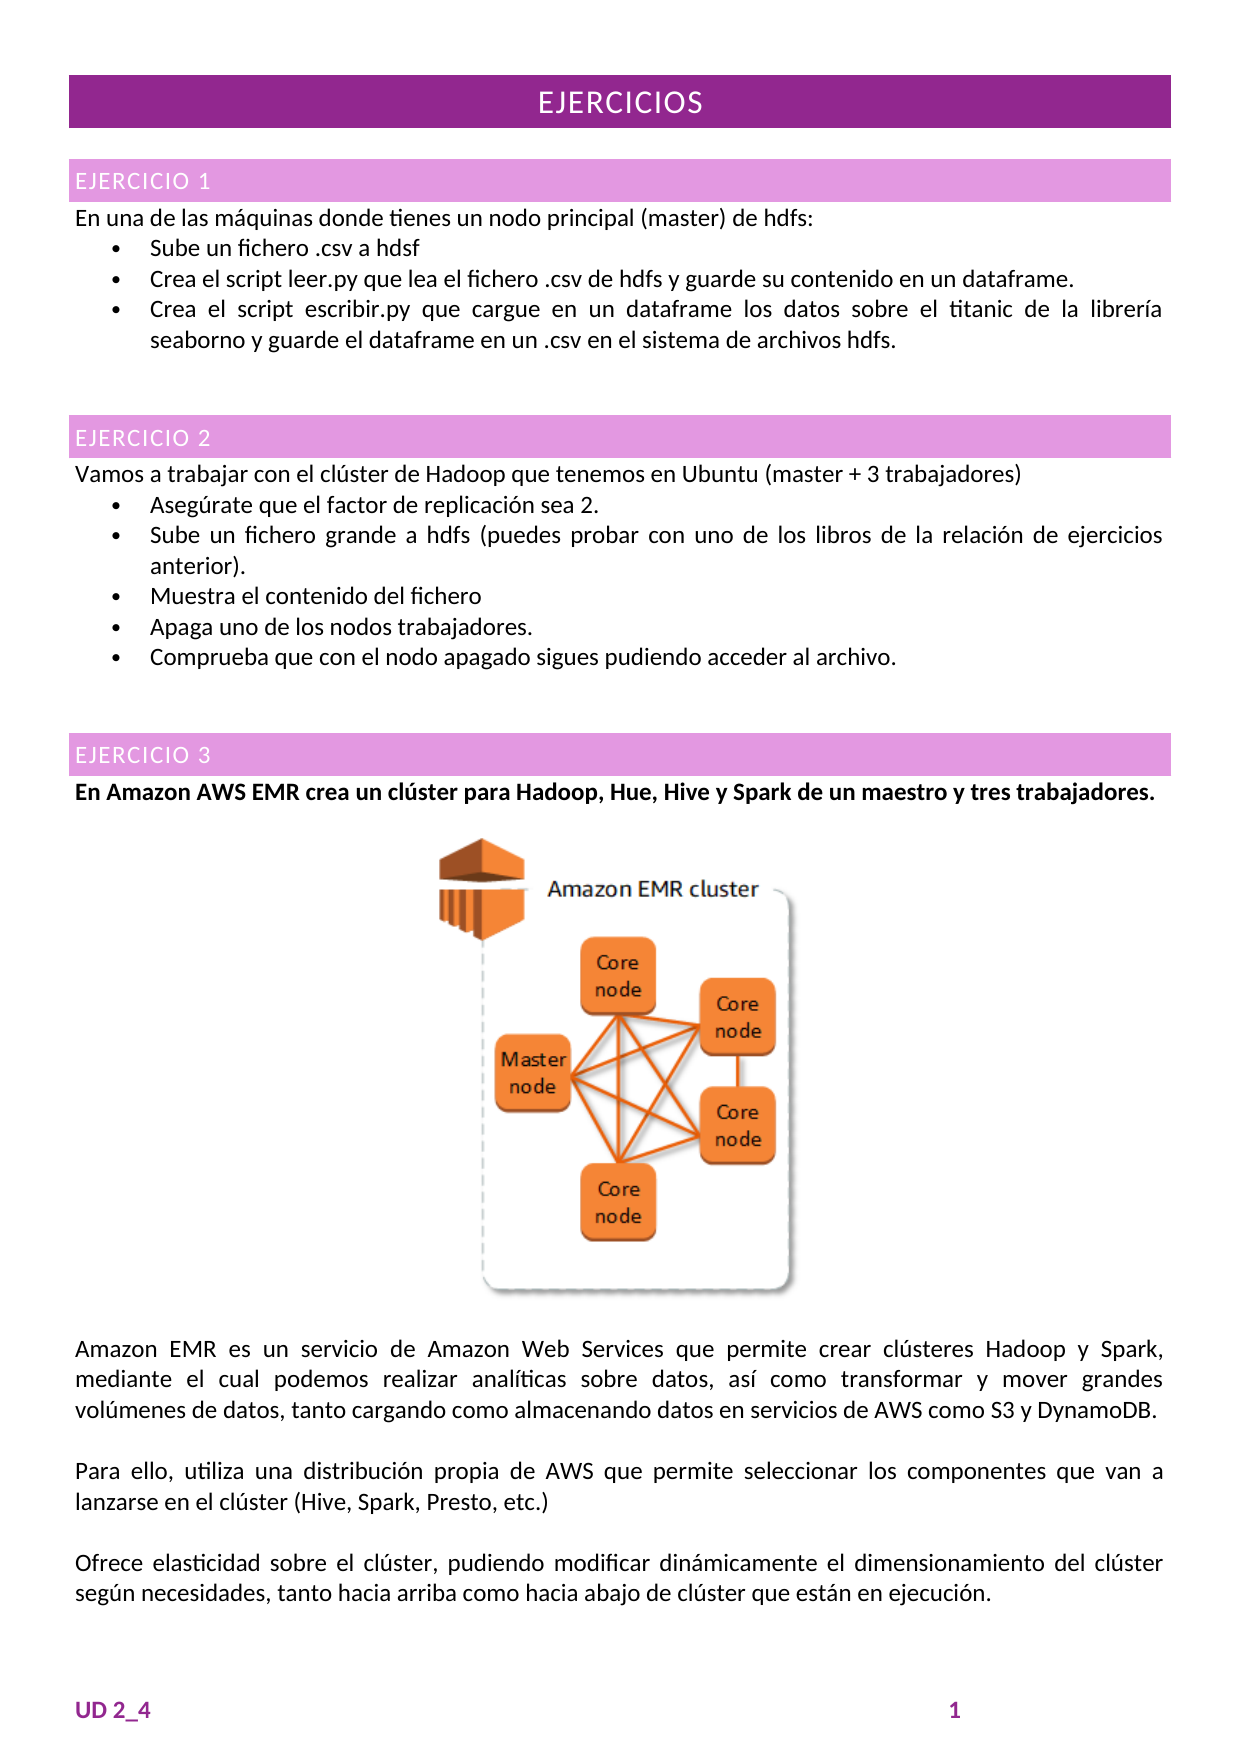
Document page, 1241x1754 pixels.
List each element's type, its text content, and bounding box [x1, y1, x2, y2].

list Sube un fichero .csv a hdsf [112, 232, 1165, 263]
text En Amazon AWS EMR crea un clúster para Hadoop, Hue, Hive y Spark de un maestro y tres trabajadores. [75, 776, 1165, 807]
list Muestra el contenido del fichero [112, 581, 1165, 611]
text Ofrece elasticidad sobre el clúster, pudiendo modificar dinámicamente el dimensionamiento del clúster según necesidades, tanto hacia arriba como hacia abajo de clúster que están en ejecución. [75, 1547, 1165, 1608]
text Amazon EMR es un servicio de Amazon Web Services que permite crear clústeres Hadoop y Spark, mediante el cual podemos realizar analíticas sobre datos, así como transformar y mover grandes volúmenes de datos, tanto cargando como almacenando datos en servicios de AWS como S3 y DynamoDB. [75, 1333, 1165, 1424]
list Crea el script leer.py que lea el fichero .csv de hdfs y guarde su contenido en un dataframe. [112, 263, 1165, 293]
text Para ello, utiliza una distribución propia de AWS que permite seleccionar los componentes que van a lanzarse en el clúster (Hive, Spark, Presto, etc.) [75, 1455, 1165, 1516]
text En una de las máquinas donde tienes un nodo principal (master) de hdfs: [75, 202, 1165, 232]
list Sube un fichero grande a hdfs (puedes probar con uno de los libros de la relación de ejercicios anterior). [112, 519, 1165, 581]
picture [439, 837, 802, 1303]
text Vamos a trabajar con el clúster de Hadoop que tenemos en Ubuntu (master + 3 trabajadores) [75, 458, 1165, 489]
subtitle EJERCICIO 3 [75, 739, 1165, 770]
list Apaga uno de los nodos trabajadores. [112, 611, 1165, 642]
list Asegúrate que el factor de replicación sea 2. [112, 489, 1165, 519]
list Crea el script escribir.py que cargue en un dataframe los datos sobre el titanic de la librería seaborno y guarde el dataframe en un .csv en el sistema de archivos hdfs. [112, 293, 1165, 354]
list Comprueba que con el nodo apagado sigues pudiendo acceder al archivo. [112, 642, 1165, 672]
subtitle EJERCICIO 2 [75, 422, 1165, 452]
subtitle EJERCICIOS [75, 81, 1165, 122]
subtitle EJERCICIO 1 [75, 165, 1165, 196]
